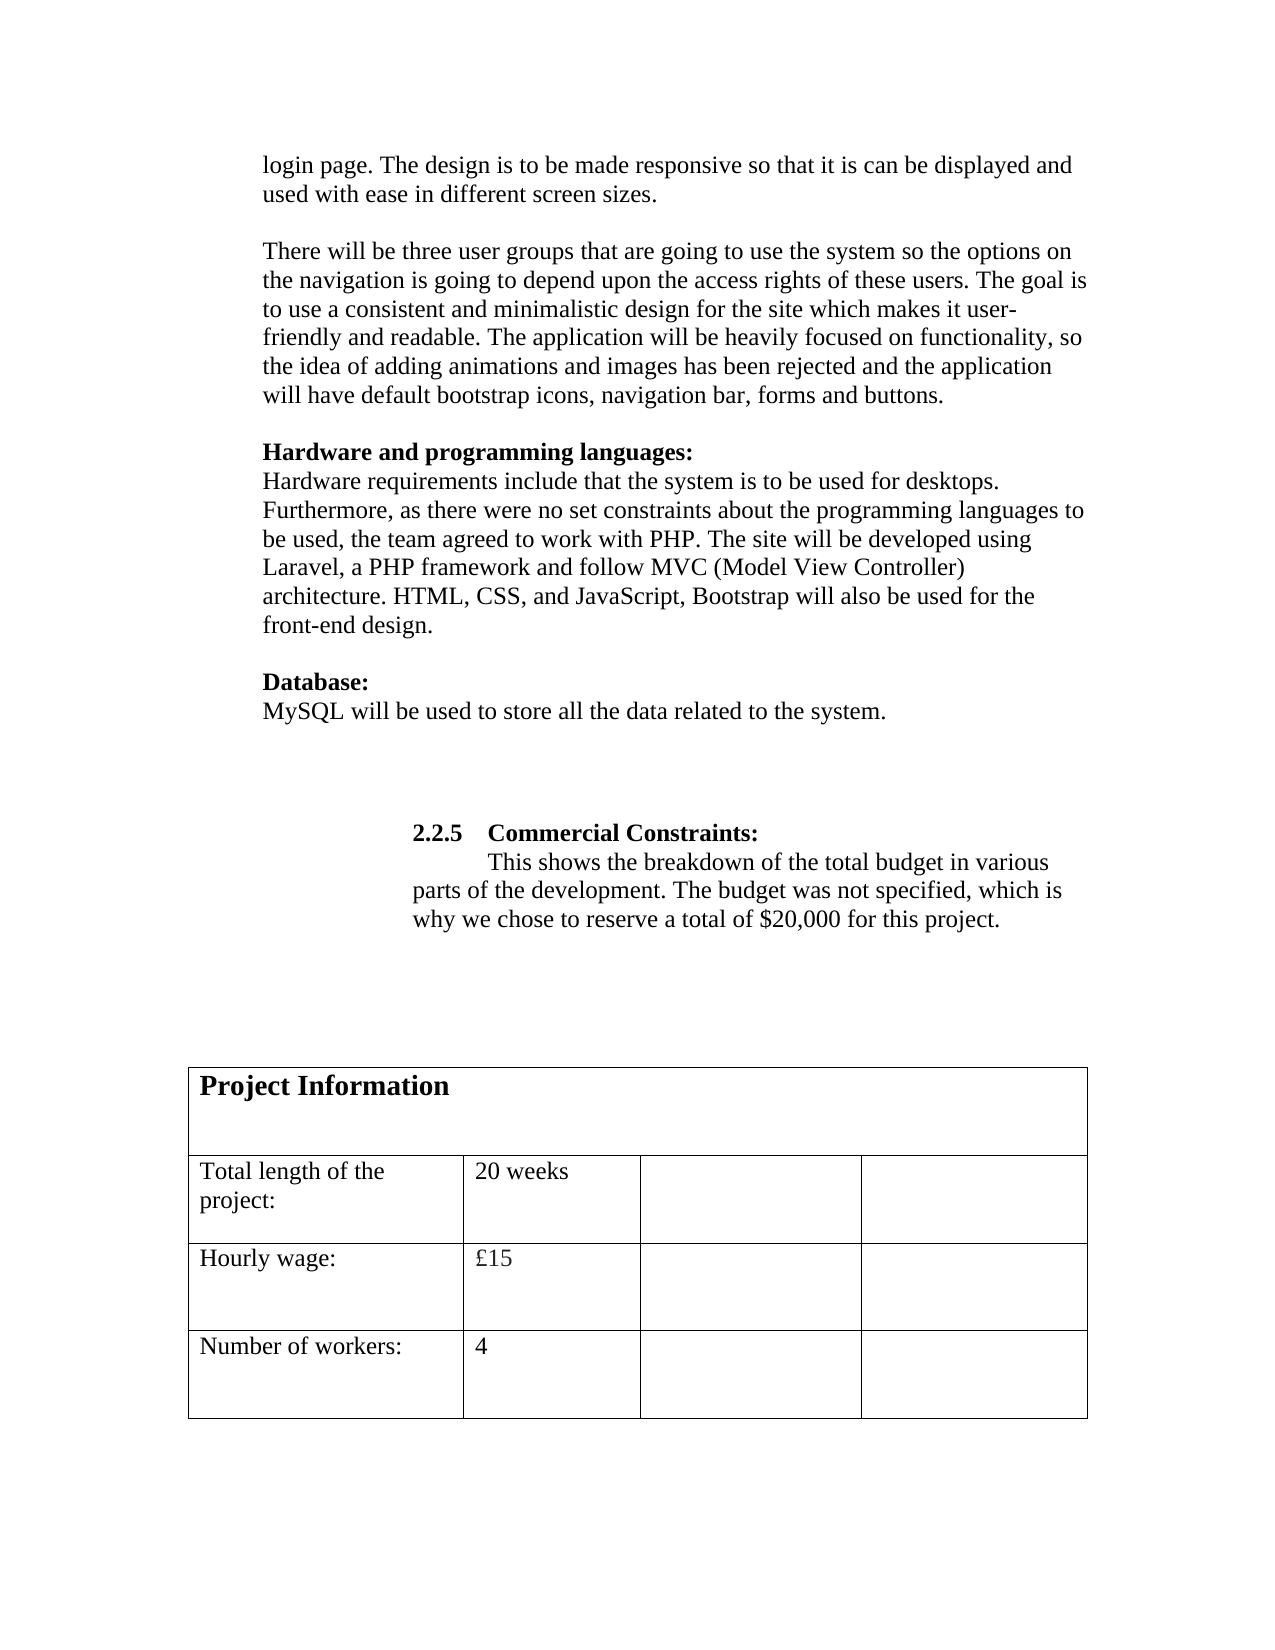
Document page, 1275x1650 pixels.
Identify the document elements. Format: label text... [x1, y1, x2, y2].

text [262, 150, 1087, 207]
text Hardware requirements include that the system is to be used for desktops. Furthermore, as there were no set constraints about the programming languages to be used, the team agreed to work with PHP. The site will be developed using Laravel, a PHP framework and follow MVC (Model View Controller) architecture. HTML, CSS, and JavaScript, Bootstrap will also be used for the front-end design. [262, 466, 1087, 639]
text There will be three user groups that are going to use the system so the options on the navigation is going to depend upon the access rights of these users. The goal is to use a consistent and minimalistic design for the site which makes it user-friendly and readable. The application will be heavily focused on functionality, so the idea of adding animations and images has been rejected and the application will have default bootstrap icons, navigation bar, forms and buttons. [262, 236, 1087, 409]
text MySQL will be used to store all the data related to the system. [262, 696, 1087, 725]
table_cell Total length of the project: [189, 1156, 463, 1242]
table_cell 4 [464, 1331, 640, 1418]
table_cell [641, 1156, 861, 1242]
list This shows the breakdown of the total budget in various parts of the development. The budget was not specified, which is why we chose to reserve a total of $20,000 for this project. [412, 847, 1087, 933]
table_cell [641, 1244, 861, 1330]
table_cell Number of workers: [189, 1331, 463, 1418]
table_cell [862, 1156, 1087, 1242]
text Hardware and programming languages: [262, 437, 1087, 466]
table_cell Hourly wage: [189, 1244, 463, 1330]
table_cell [862, 1331, 1087, 1418]
table_cell [862, 1244, 1087, 1330]
table_cell £15 [464, 1244, 640, 1330]
subtitle Commercial Constraints: [412, 818, 1087, 847]
table_header Project Information [189, 1068, 1087, 1155]
table_cell 20 weeks [464, 1156, 640, 1242]
text Database: [262, 667, 1087, 696]
table_cell [641, 1331, 861, 1418]
